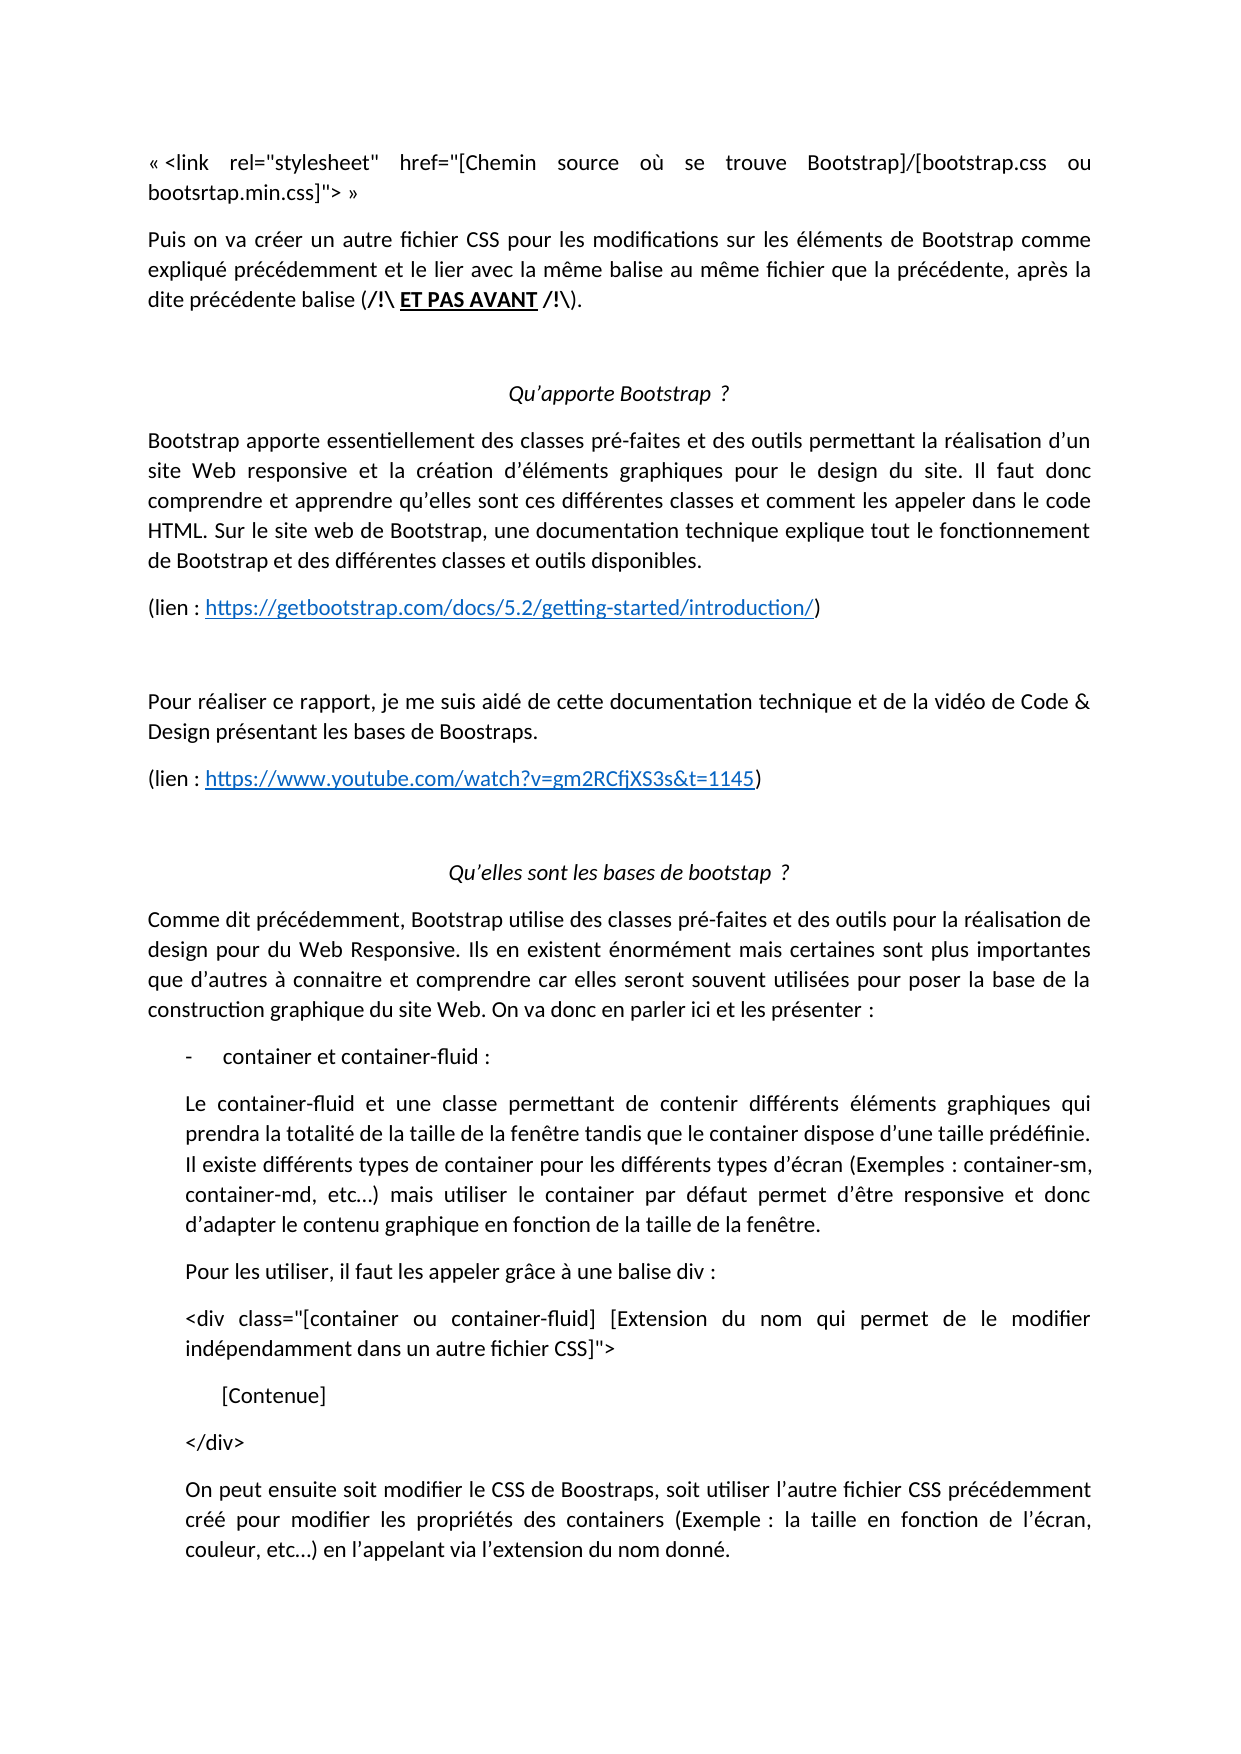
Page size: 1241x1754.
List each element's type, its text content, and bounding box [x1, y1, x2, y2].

text Qu’elles sont les bases de bootstap ? [148, 858, 1093, 886]
text Le container-fluid et une classe permettant de contenir différents éléments graphiques qui prendra la totalité de la taille de la fenêtre tandis que le container dispose d’une taille prédéfinie. Il existe différents types de container pour les différents types d’écran (Exemples : container-sm, container-md, etc…) mais utiliser le container par défaut permet d’être responsive et donc d’adapter le contenu graphique en fonction de la taille de la fenêtre. [185, 1089, 1093, 1238]
text [Contenue] [185, 1381, 1093, 1409]
text Puis on va créer un autre fichier CSS pour les modifications sur les éléments de Bootstrap comme expliqué précédemment et le lier avec la même balise au même fichier que la précédente, après la dite précédente balise (/!\ ET PAS AVANT /!\). [148, 225, 1093, 313]
text (lien : https://getbootstrap.com/docs/5.2/getting-started/introduction/) [148, 593, 1093, 621]
text <div class="[container ou container-fluid] [Extension du nom qui permet de le modifier indépendamment dans un autre fichier CSS]"> [185, 1304, 1093, 1362]
text « <link rel="stylesheet" href="[Chemin source où se trouve Bootstrap]/[bootstrap.css ou bootsrtap.min.css]"> » [148, 148, 1093, 206]
text </div> [185, 1428, 1093, 1456]
text On peut ensuite soit modifier le CSS de Boostraps, soit utiliser l’autre fichier CSS précédemment créé pour modifier les propriétés des containers (Exemple : la taille en fonction de l’écran, couleur, etc…) en l’appelant via l’extension du nom donné. [185, 1475, 1093, 1563]
text (lien : https://www.youtube.com/watch?v=gm2RCfjXS3s&t=1145) [148, 764, 1093, 792]
list container et container-fluid : [185, 1042, 1093, 1070]
text Comme dit précédemment, Bootstrap utilise des classes pré-faites et des outils pour la réalisation de design pour du Web Responsive. Ils en existent énormément mais certaines sont plus importantes que d’autres à connaitre et comprendre car elles seront souvent utilisées pour poser la base de la construction graphique du site Web. On va donc en parler ici et les présenter : [148, 905, 1093, 1023]
text Qu’apporte Bootstrap ? [148, 379, 1093, 407]
text Pour réaliser ce rapport, je me suis aidé de cette documentation technique et de la vidéo de Code & Design présentant les bases de Boostraps. [148, 687, 1093, 745]
text Bootstrap apporte essentiellement des classes pré-faites et des outils permettant la réalisation d’un site Web responsive et la création d’éléments graphiques pour le design du site. Il faut donc comprendre et apprendre qu’elles sont ces différentes classes et comment les appeler dans le code HTML. Sur le site web de Bootstrap, une documentation technique explique tout le fonctionnement de Bootstrap et des différentes classes et outils disponibles. [148, 426, 1093, 574]
text Pour les utiliser, il faut les appeler grâce à une balise div : [185, 1257, 1093, 1285]
